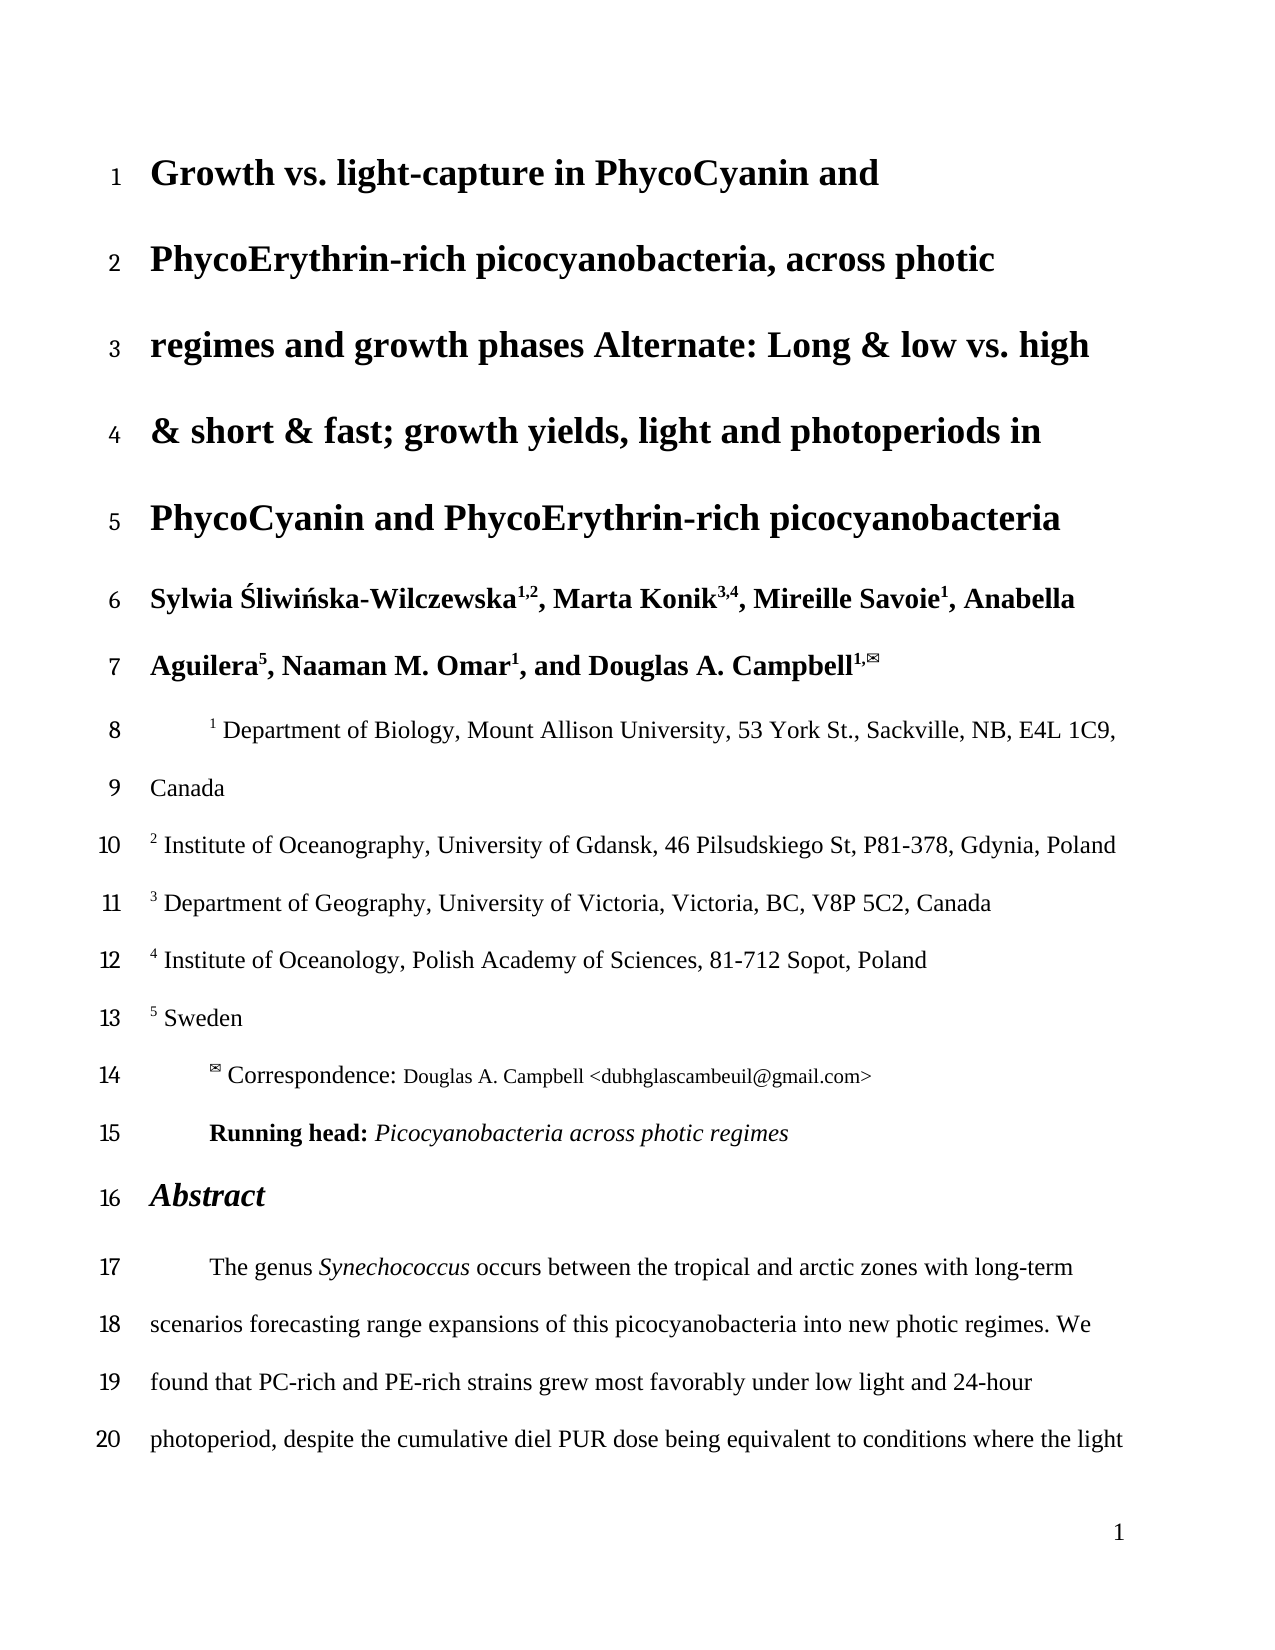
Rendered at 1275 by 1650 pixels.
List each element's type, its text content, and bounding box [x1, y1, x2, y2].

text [150, 1252, 1125, 1453]
title Growth vs. light-capture in PhycoCyanin and PhycoErythrin-rich picocyanobacteria, across photic regimes and growth phases Alternate: Long & low vs. high & short & fast; growth yields, light and photoperiods in PhycoCyanin and PhycoErythrin-rich picocyanobacteria [150, 150, 1125, 538]
text 1 Department of Biology, Mount Allison University, 53 York St., Sackville, NB, E4L 1C9, Canada 2 Institute of Oceanography, University of Gdansk, 46 Pilsudskiego St, P81-378, Gdynia, Poland 3 Department of Geography, University of Victoria, Victoria, BC, V8P 5C2, Canada 4 Institute of Oceanology, Polish Academy of Sciences, 81-712 Sopot, Poland 5 Sweden [150, 715, 1125, 1032]
text ✉ Correspondence: Douglas A. Campbell <> [150, 1060, 1125, 1089]
text Running head: Picocyanobacteria across photic regimes [150, 1118, 1125, 1147]
text Sylwia Śliwińska-Wilczewska1,2, Marta Konik3,4, Mireille Savoie1, Anabella Aguilera5, Naaman M. Omar1, and Douglas A. Campbell1,✉ [150, 581, 1125, 682]
subtitle Abstract [150, 1175, 1125, 1214]
